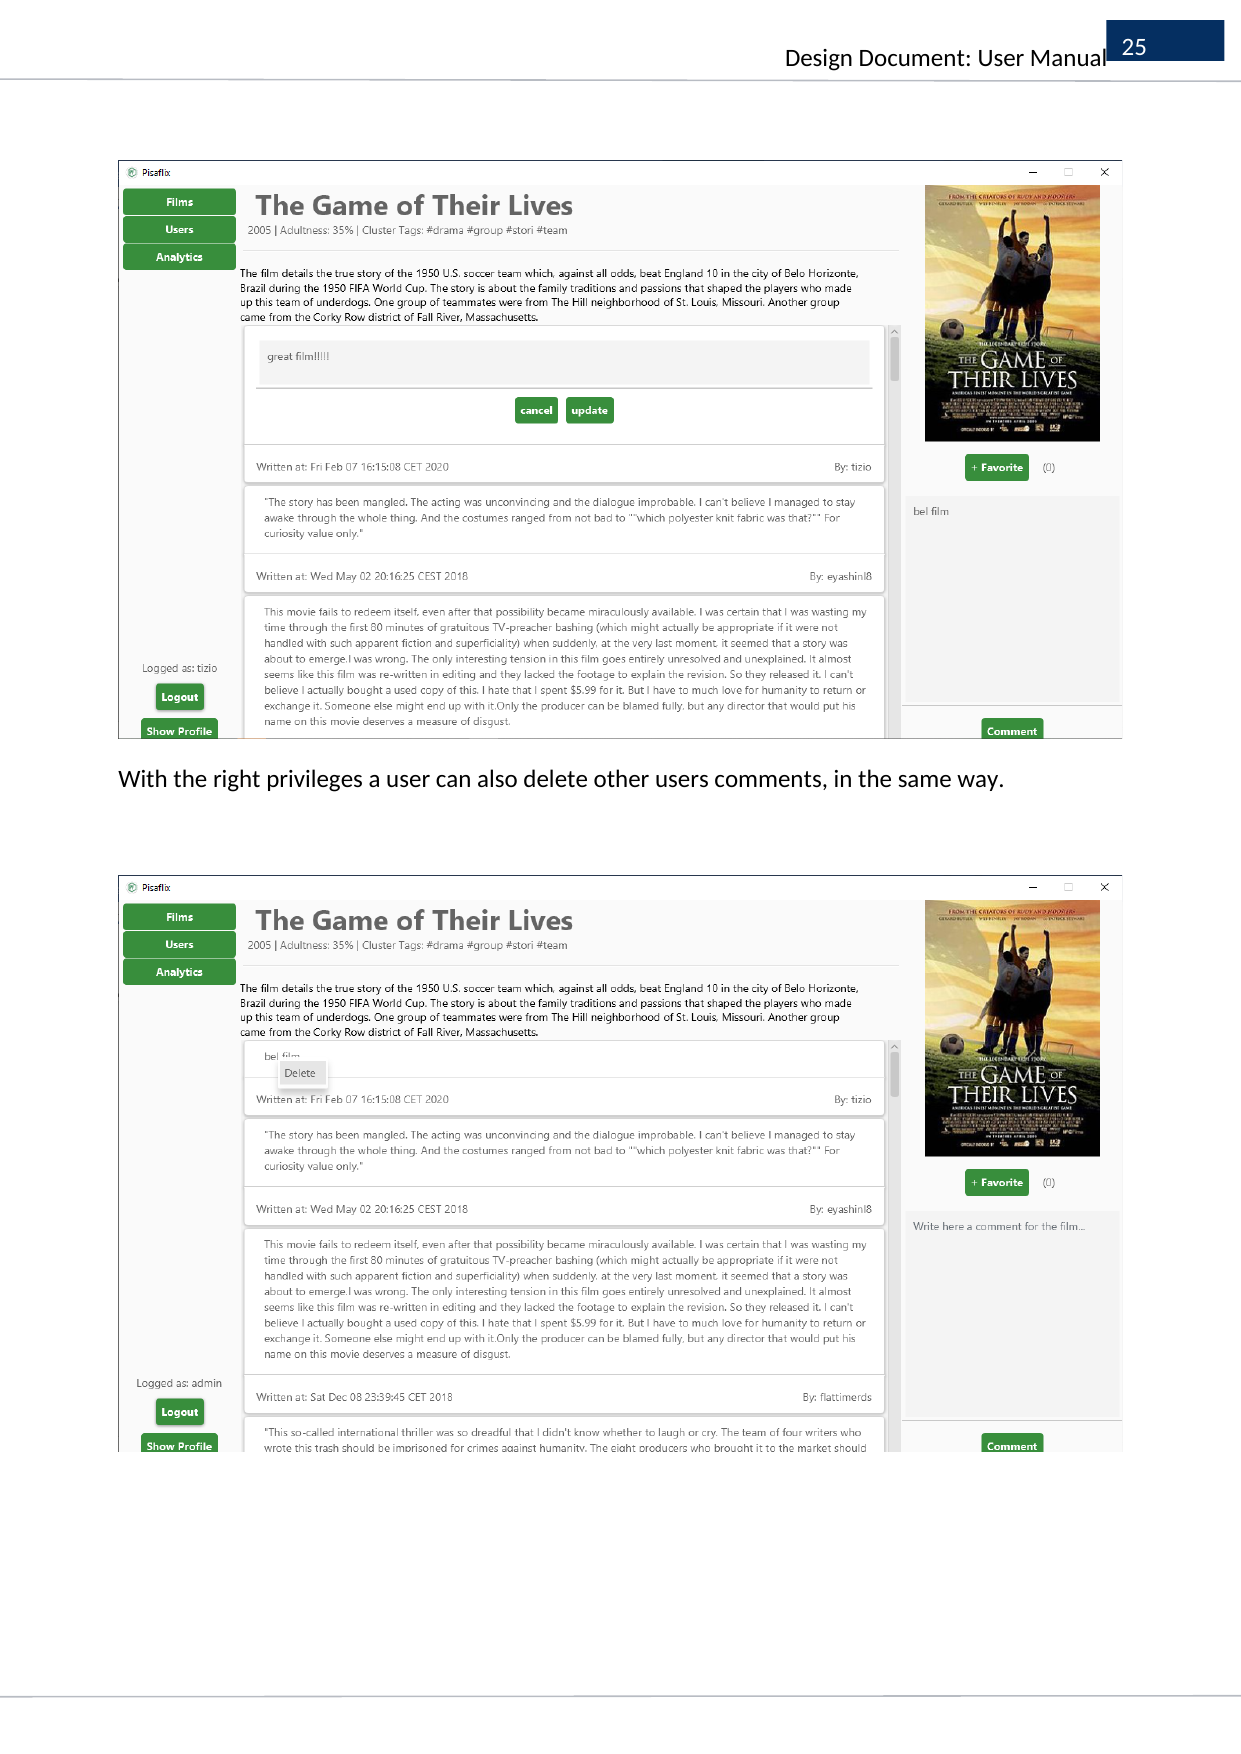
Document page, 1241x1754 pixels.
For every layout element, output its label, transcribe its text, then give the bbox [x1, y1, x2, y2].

picture [118, 160, 1123, 739]
text With the right privileges a user can also delete other users comments, in the same way. [118, 763, 1122, 794]
picture [118, 875, 1123, 1452]
